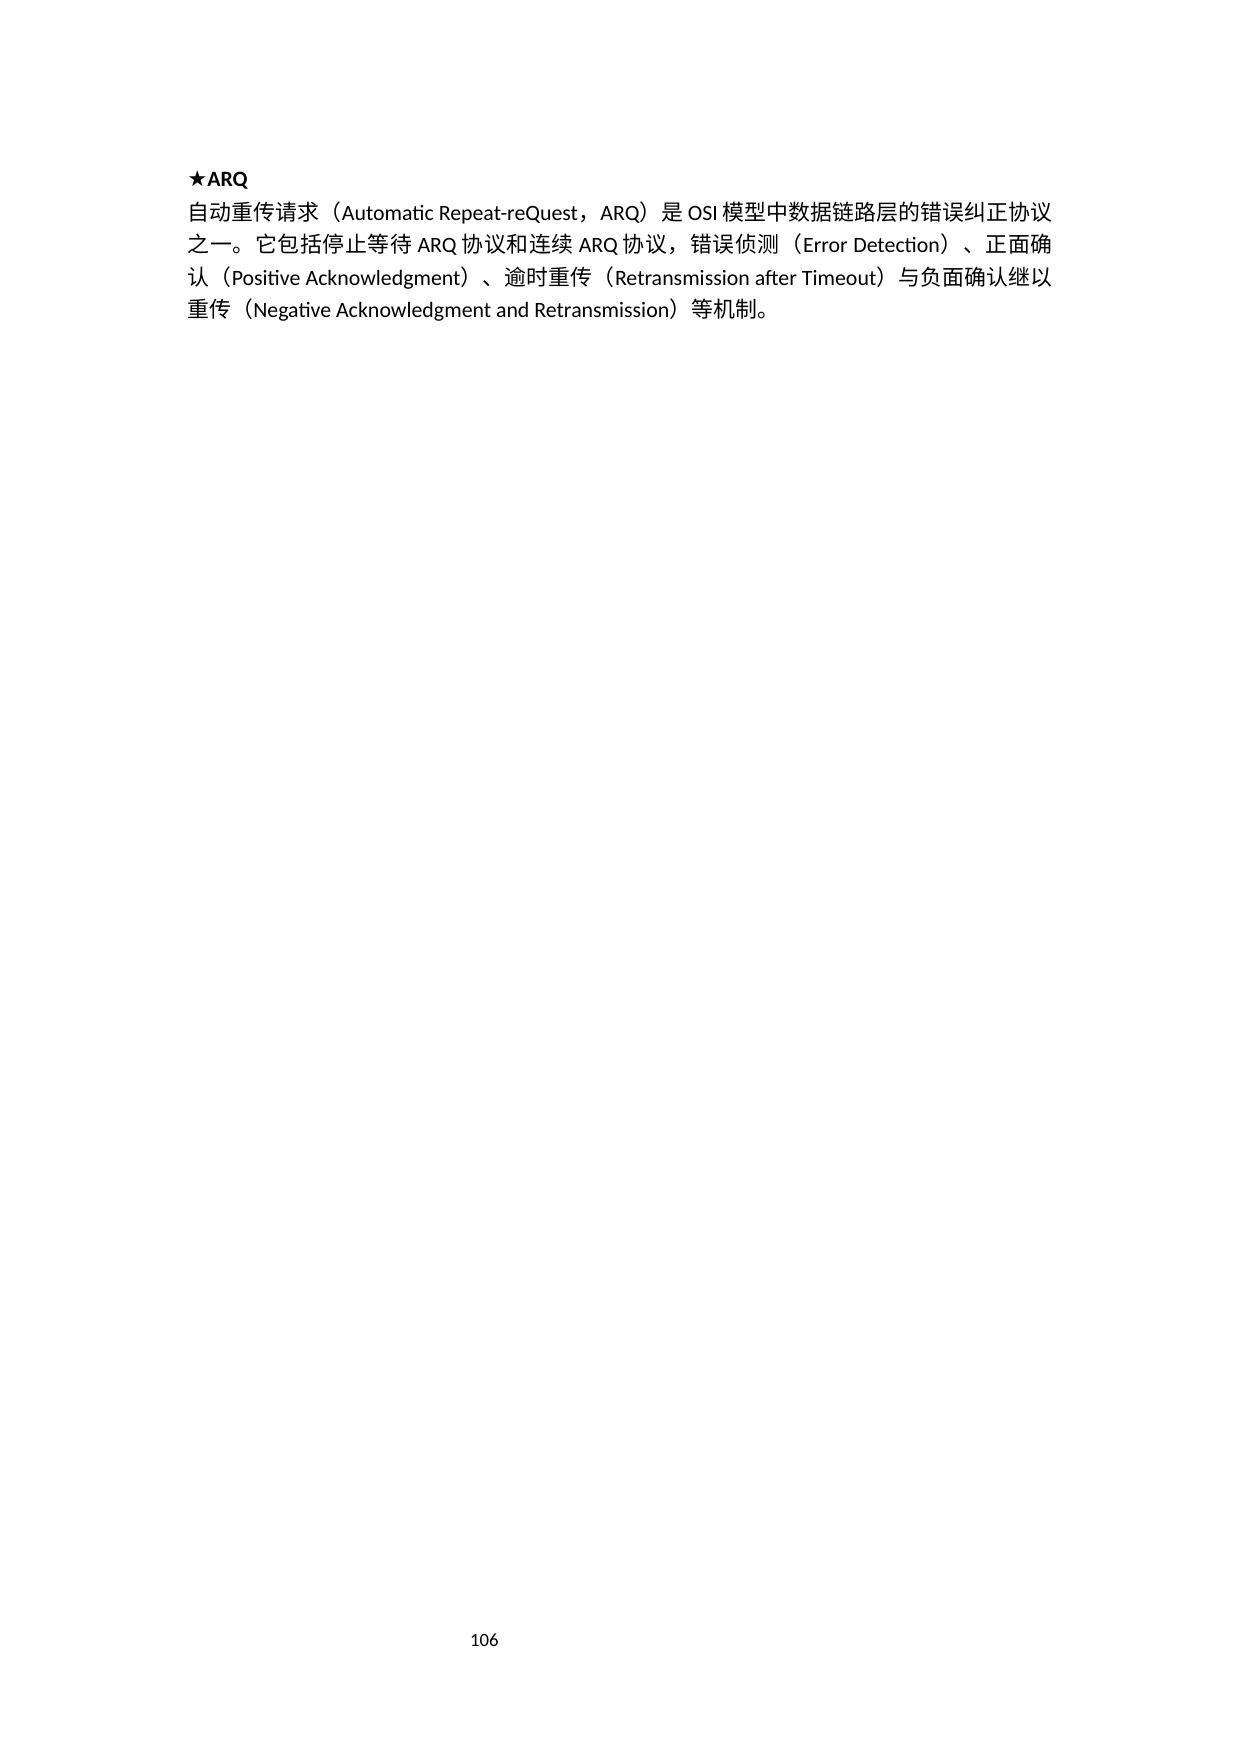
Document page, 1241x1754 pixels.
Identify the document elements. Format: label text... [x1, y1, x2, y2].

text 自动重传请求（Automatic Repeat-reQuest，ARQ）是OSI模型中数据链路层的错误纠正协议之一。它包括停止等待ARQ协议和连续ARQ协议，错误侦测（Error Detection）、正面确认（Positive Acknowledgment）、逾时重传（Retransmission after Timeout）与负面确认继以重传（Negative Acknowledgment and Retransmission）等机制。 [187, 194, 1053, 324]
text ★ARQ [187, 162, 1053, 194]
